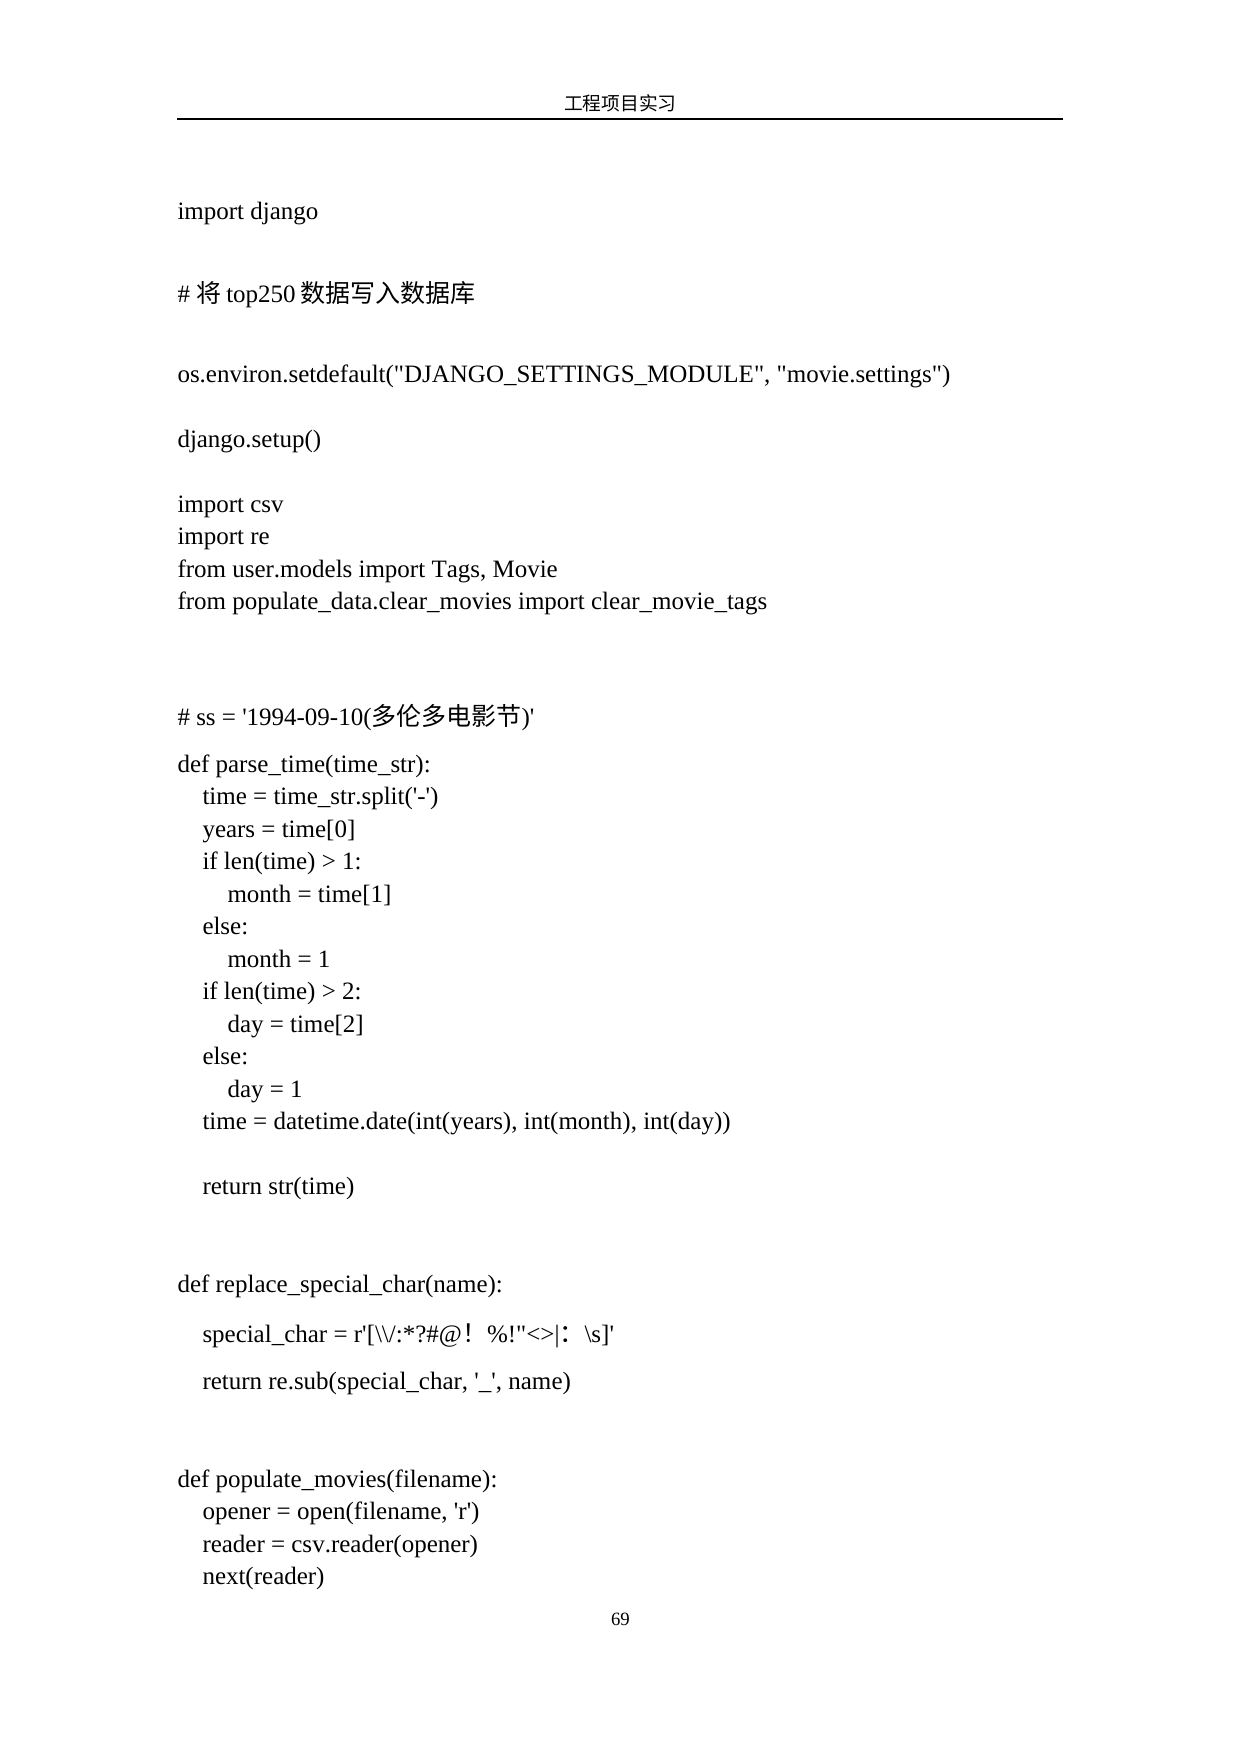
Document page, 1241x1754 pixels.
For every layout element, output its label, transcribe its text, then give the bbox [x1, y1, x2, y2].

text month = 1 [177, 942, 1063, 974]
text day = 1 [177, 1072, 1063, 1104]
text os.environ.setdefault("DJANGO_SETTINGS_MODULE", "movie.settings") [177, 357, 1063, 389]
text from populate_data.clear_movies import clear_movie_tags [177, 584, 1063, 617]
text import csv [177, 487, 1063, 519]
text def parse_time(time_str): [177, 747, 1063, 779]
text return str(time) [177, 1169, 1063, 1202]
text django.setup() [177, 422, 1063, 454]
text def populate_movies(filename): [177, 1462, 1063, 1494]
text import re [177, 519, 1063, 552]
text from user.models import Tags, Movie [177, 552, 1063, 584]
text import django [177, 194, 1063, 227]
text time = time_str.split('-') [177, 779, 1063, 812]
text month = time[1] [177, 877, 1063, 909]
text else: [177, 1039, 1063, 1072]
text day = time[2] [177, 1007, 1063, 1039]
text def replace_special_char(name): [177, 1267, 1063, 1299]
text if len(time) > 2: [177, 974, 1063, 1007]
text else: [177, 909, 1063, 942]
text reader = csv.reader(opener) [177, 1527, 1063, 1559]
text opener = open(filename, 'r') [177, 1494, 1063, 1527]
text years = time[0] [177, 812, 1063, 844]
text if len(time) > 1: [177, 844, 1063, 877]
text # 将top250数据写入数据库 [177, 259, 1063, 324]
text special_char = r'[\\/:*?#@！%!"<>|：\s]' [177, 1299, 1063, 1364]
text time = datetime.date(int(years), int(month), int(day)) [177, 1104, 1063, 1137]
text next(reader) [177, 1559, 1063, 1592]
text # ss = '1994-09-10(多伦多电影节)' [177, 682, 1063, 747]
text return re.sub(special_char, '_', name) [177, 1364, 1063, 1397]
